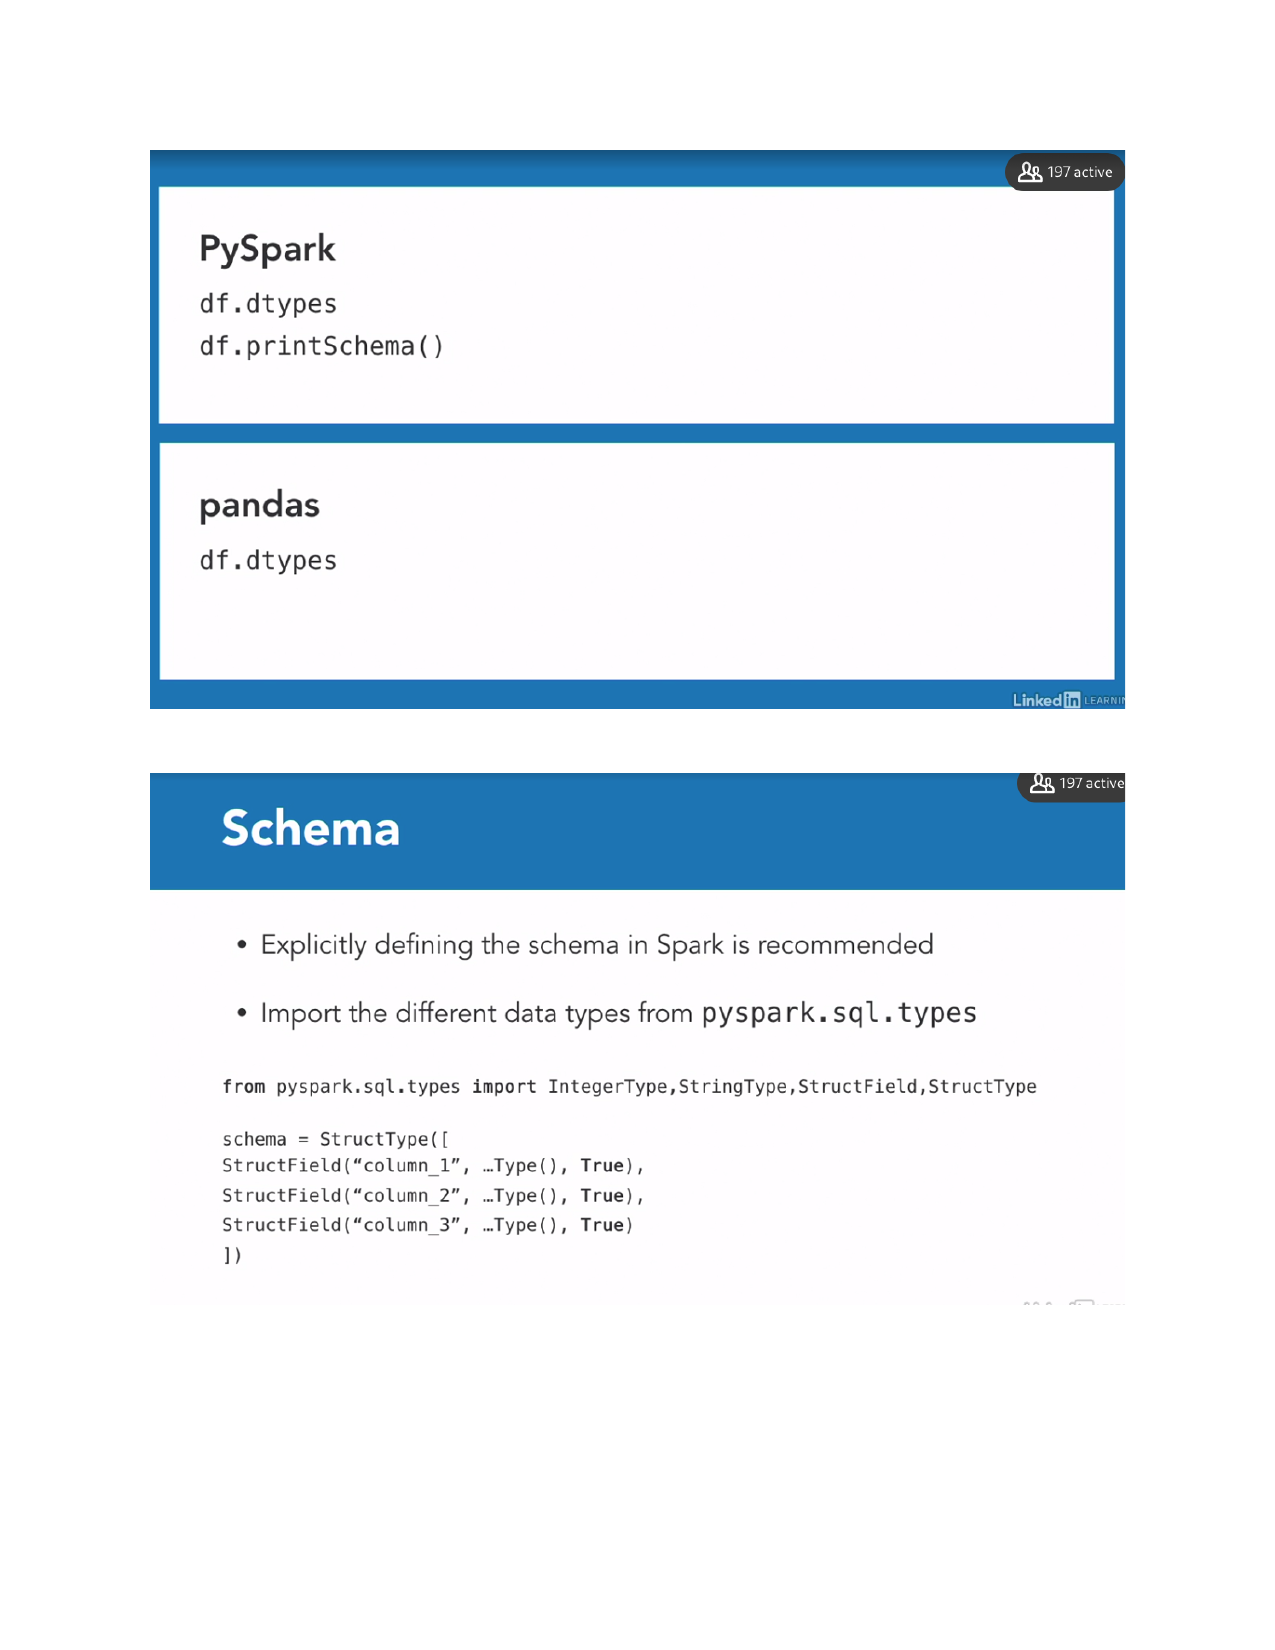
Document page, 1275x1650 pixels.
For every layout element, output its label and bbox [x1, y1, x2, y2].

picture [150, 150, 1125, 709]
picture [150, 773, 1125, 1305]
